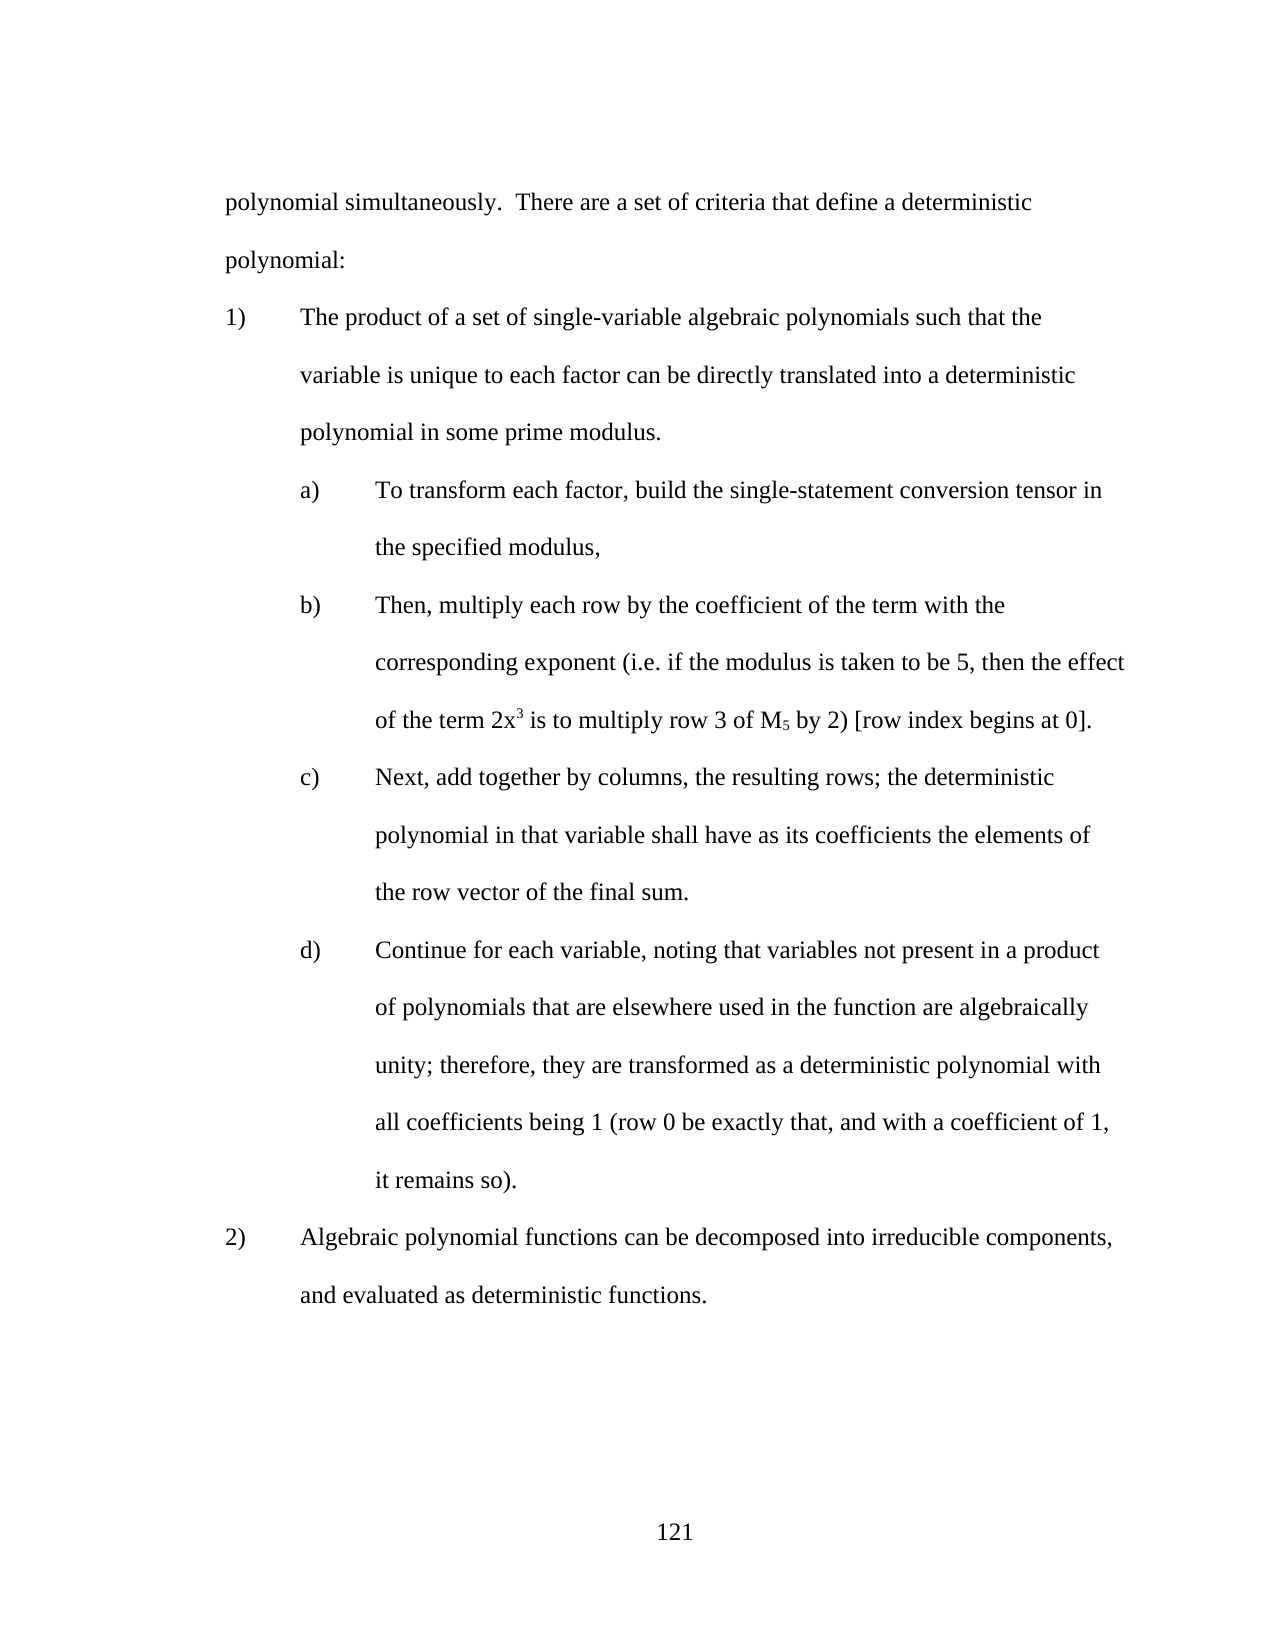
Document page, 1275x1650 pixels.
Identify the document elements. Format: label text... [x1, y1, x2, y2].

text 1) The product of a set of single-variable algebraic polynomials such that the variable is unique to each factor can be directly translated into a deterministic polynomial in some prime modulus. [225, 302, 1125, 446]
text b) Then, multiply each row by the coefficient of the term with the corresponding exponent (i.e. if the modulus is taken to be 5, then the effect of the term 2x3 is to multiply row 3 of M5 by 2) [row index begins at 0]. [300, 590, 1125, 734]
text d) Continue for each variable, noting that variables not present in a product of polynomials that are elsewhere used in the function are algebraically unity; therefore, they are transformed as a deterministic polynomial with all coefficients being 1 (row 0 be exactly that, and with a coefficient of 1, it remains so). [300, 935, 1125, 1194]
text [225, 187, 1125, 274]
text c) Next, add together by columns, the resulting rows; the deterministic polynomial in that variable shall have as its coefficients the elements of the row vector of the final sum. [300, 762, 1125, 906]
text 2) Algebraic polynomial functions can be decomposed into irreducible components, and evaluated as deterministic functions. [225, 1222, 1125, 1309]
text a) To transform each factor, build the single-statement conversion tensor in the specified modulus, [300, 475, 1125, 561]
